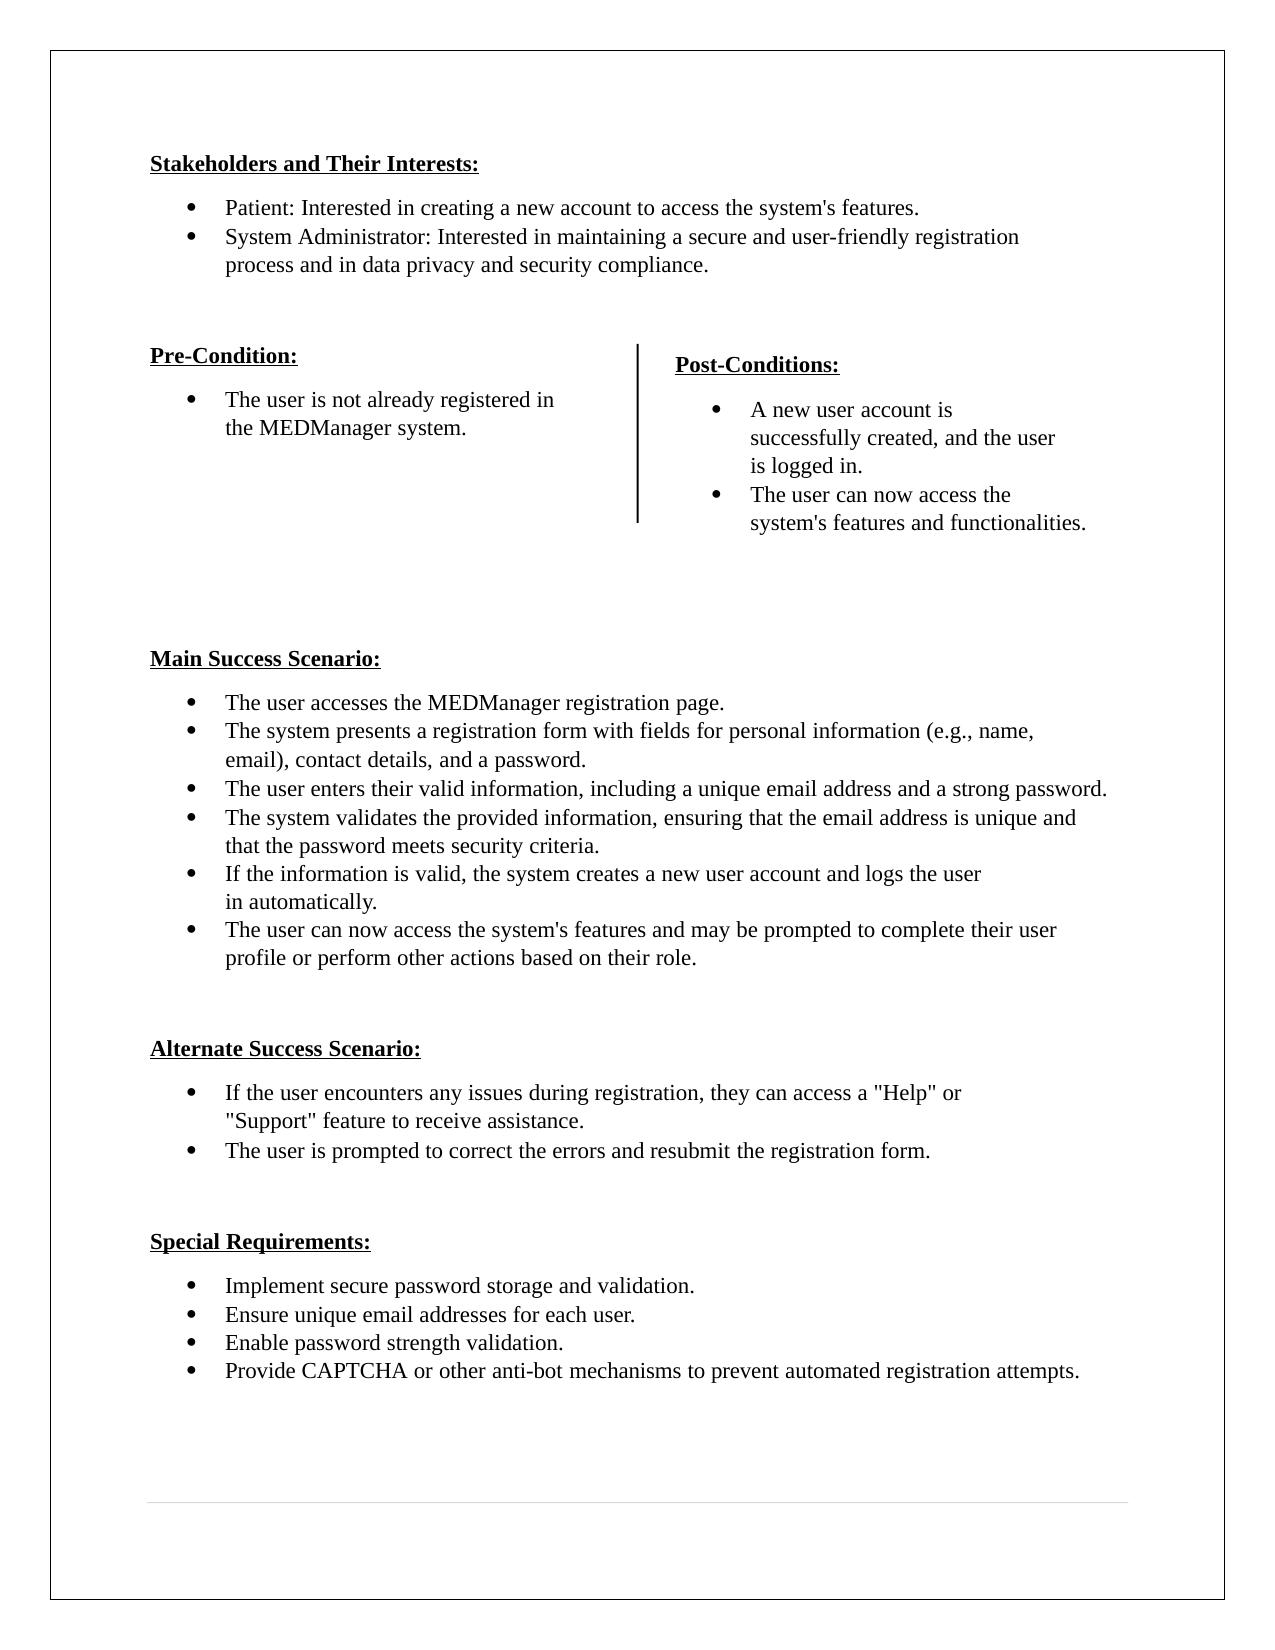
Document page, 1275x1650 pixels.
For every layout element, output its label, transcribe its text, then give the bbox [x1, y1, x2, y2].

list Implement secure password storage and validation. [187, 1272, 1139, 1298]
list The user enters their valid information, including a unique email address and a strong password. [187, 774, 1139, 802]
subtitle Main Success Scenario: [150, 645, 1139, 671]
list The system validates the provided information, ensuring that the email address is unique and that the password meets security criteria. [187, 804, 1115, 858]
subtitle Stakeholders and Their Interests: [150, 150, 1139, 176]
subtitle Alternate Success Scenario: [150, 1034, 1139, 1061]
list If the information is valid, the system creates a new user account and logs the user in automatically. [187, 860, 1003, 914]
list The user accesses the MEDManager registration page. [187, 689, 1139, 716]
list Ensure unique email addresses for each user. [187, 1301, 1139, 1327]
list The user is not already registered in the MEDManager system. [187, 386, 587, 441]
list The system presents a registration form with fields for personal information (e.g., name, email), contact details, and a password. [187, 717, 1102, 772]
list The user can now access the system's features and functionalities. [712, 481, 1092, 535]
list Provide CAPTCHA or other anti-bot mechanisms to prevent automated registration attempts. [187, 1357, 1139, 1384]
subtitle Special Requirements: [150, 1228, 1139, 1254]
list The user is prompted to correct the errors and resubmit the registration form. [187, 1136, 1139, 1164]
list System Administrator: Interested in maintaining a secure and user-friendly registration process and in data privacy and security compliance. [187, 223, 1093, 277]
list A new user account is successfully created, and the user is logged in. [712, 396, 1069, 479]
list Enable password strength validation. [187, 1329, 1139, 1356]
list Patient: Interested in creating a new account to access the system's features. [187, 194, 1139, 221]
subtitle Pre-Condition: [150, 342, 591, 368]
list If the user encounters any issues during registration, they can access a "Help" or "Support" feature to receive assistance. [187, 1079, 1057, 1134]
list The user can now access the system's features and may be prompted to complete their user profile or perform other actions based on their role. [187, 916, 1122, 971]
subtitle Post-Conditions: [675, 351, 1139, 378]
